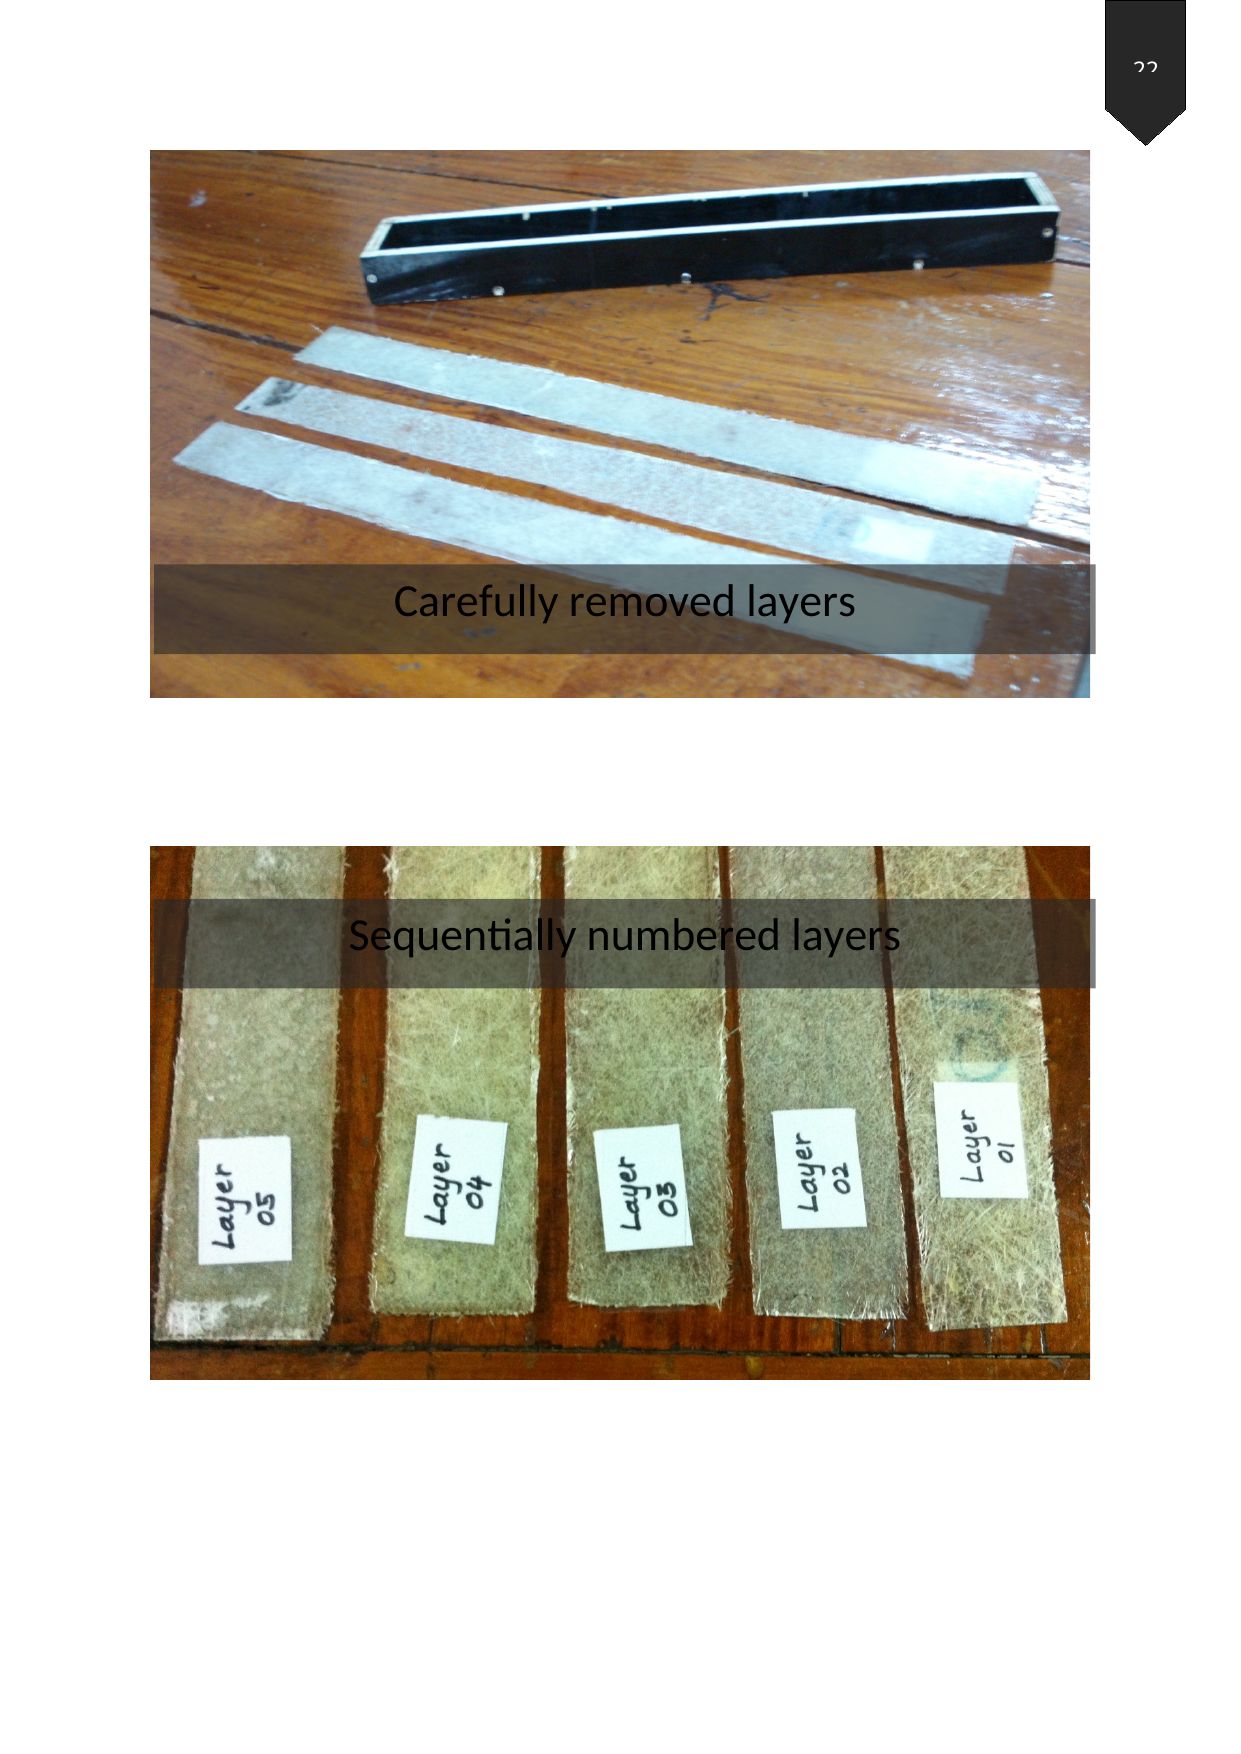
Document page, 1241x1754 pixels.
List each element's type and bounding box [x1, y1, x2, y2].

picture [150, 846, 1091, 1380]
picture [150, 150, 1091, 698]
